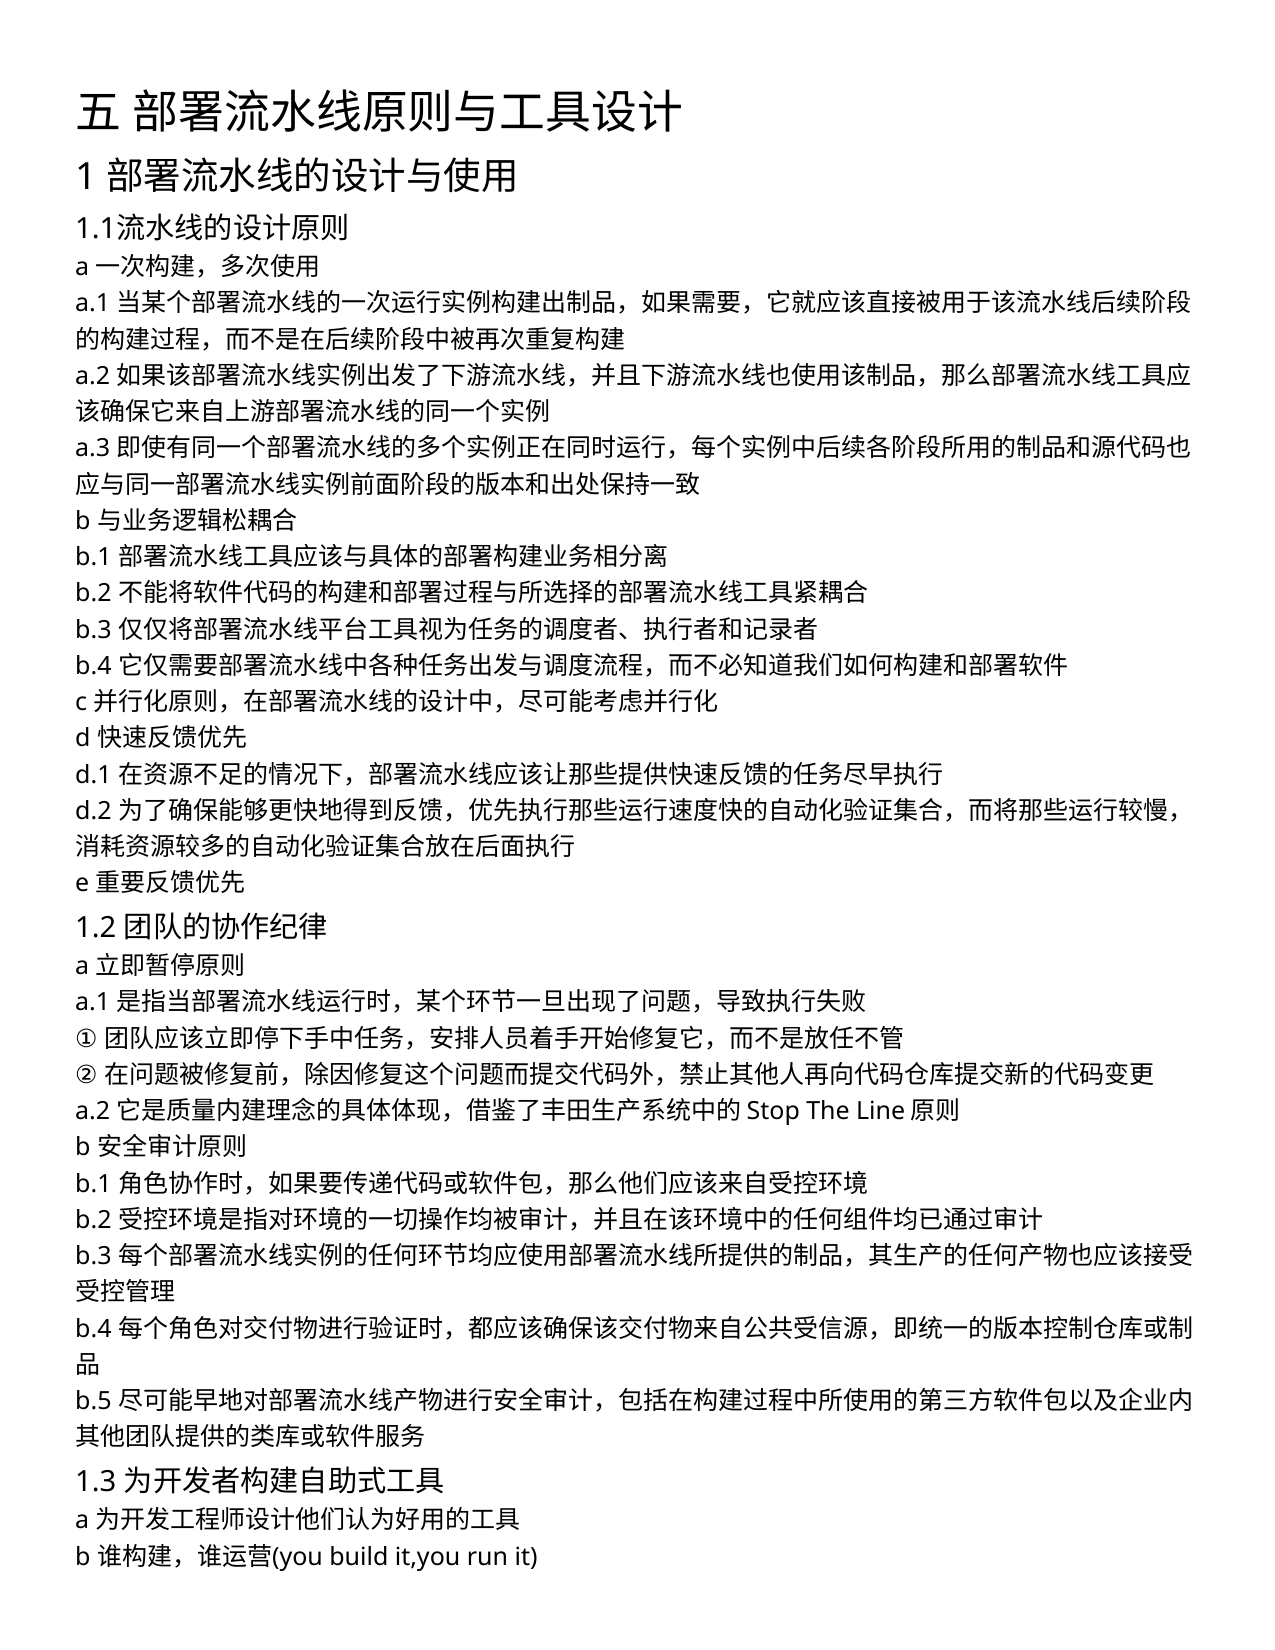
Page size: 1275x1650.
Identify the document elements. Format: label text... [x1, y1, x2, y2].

text 一次构建，多次使用 [75, 247, 1200, 283]
text 当某个部署流水线的一次运行实例构建出制品，如果需要，它就应该直接被用于该流水线后续阶段的构建过程，而不是在后续阶段中被再次重复构建 [75, 283, 1200, 355]
text 重要反馈优先 [75, 863, 1200, 899]
text 角色协作时，如果要传递代码或软件包，那么他们应该来自受控环境 [75, 1163, 1200, 1199]
text 不能将软件代码的构建和部署过程与所选择的部署流水线工具紧耦合 [75, 573, 1200, 609]
text 它仅需要部署流水线中各种任务出发与调度流程，而不必知道我们如何构建和部署软件 [75, 645, 1200, 682]
text 在资源不足的情况下，部署流水线应该让那些提供快速反馈的任务尽早执行 [75, 754, 1200, 790]
subtitle 部署流水线的设计与使用 [75, 146, 1200, 200]
text 并行化原则，在部署流水线的设计中，尽可能考虑并行化 [75, 682, 1200, 718]
text 在问题被修复前，除因修复这个问题而提交代码外，禁止其他人再向代码仓库提交新的代码变更 [75, 1054, 1200, 1091]
text 每个角色对交付物进行验证时，都应该确保该交付物来自公共受信源，即统一的版本控制仓库或制品 [75, 1308, 1200, 1381]
text 如果该部署流水线实例出发了下游流水线，并且下游流水线也使用该制品，那么部署流水线工具应该确保它来自上游部署流水线的同一个实例 [75, 355, 1200, 428]
text 仅仅将部署流水线平台工具视为任务的调度者、执行者和记录者 [75, 609, 1200, 645]
text 快速反馈优先 [75, 718, 1200, 754]
text 谁构建，谁运营(you build it,you run it) [75, 1536, 1200, 1572]
subtitle 流水线的设计原则 [75, 204, 1200, 247]
text 为开发工程师设计他们认为好用的工具 [75, 1500, 1200, 1536]
text 即使有同一个部署流水线的多个实例正在同时运行，每个实例中后续各阶段所用的制品和源代码也应与同一部署流水线实例前面阶段的版本和出处保持一致 [75, 428, 1200, 500]
subtitle 团队的协作纪律 [75, 903, 1200, 946]
text 每个部署流水线实例的任何环节均应使用部署流水线所提供的制品，其生产的任何产物也应该接受受控管理 [75, 1236, 1200, 1308]
text 安全审计原则 [75, 1127, 1200, 1163]
text 受控环境是指对环境的一切操作均被审计，并且在该环境中的任何组件均已通过审计 [75, 1199, 1200, 1236]
subtitle 部署流水线原则与工具设计 [75, 75, 1200, 141]
text 团队应该立即停下手中任务，安排人员着手开始修复它，而不是放任不管 [75, 1018, 1200, 1054]
text 尽可能早地对部署流水线产物进行安全审计，包括在构建过程中所使用的第三方软件包以及企业内其他团队提供的类库或软件服务 [75, 1381, 1200, 1453]
subtitle 为开发者构建自助式工具 [75, 1457, 1200, 1500]
text 部署流水线工具应该与具体的部署构建业务相分离 [75, 537, 1200, 573]
text 是指当部署流水线运行时，某个环节一旦出现了问题，导致执行失败 [75, 982, 1200, 1018]
text 它是质量内建理念的具体体现，借鉴了丰田生产系统中的Stop The Line原则 [75, 1091, 1200, 1127]
text 立即暂停原则 [75, 946, 1200, 982]
text 与业务逻辑松耦合 [75, 500, 1200, 537]
text 为了确保能够更快地得到反馈，优先执行那些运行速度快的自动化验证集合，而将那些运行较慢，消耗资源较多的自动化验证集合放在后面执行 [75, 790, 1200, 863]
